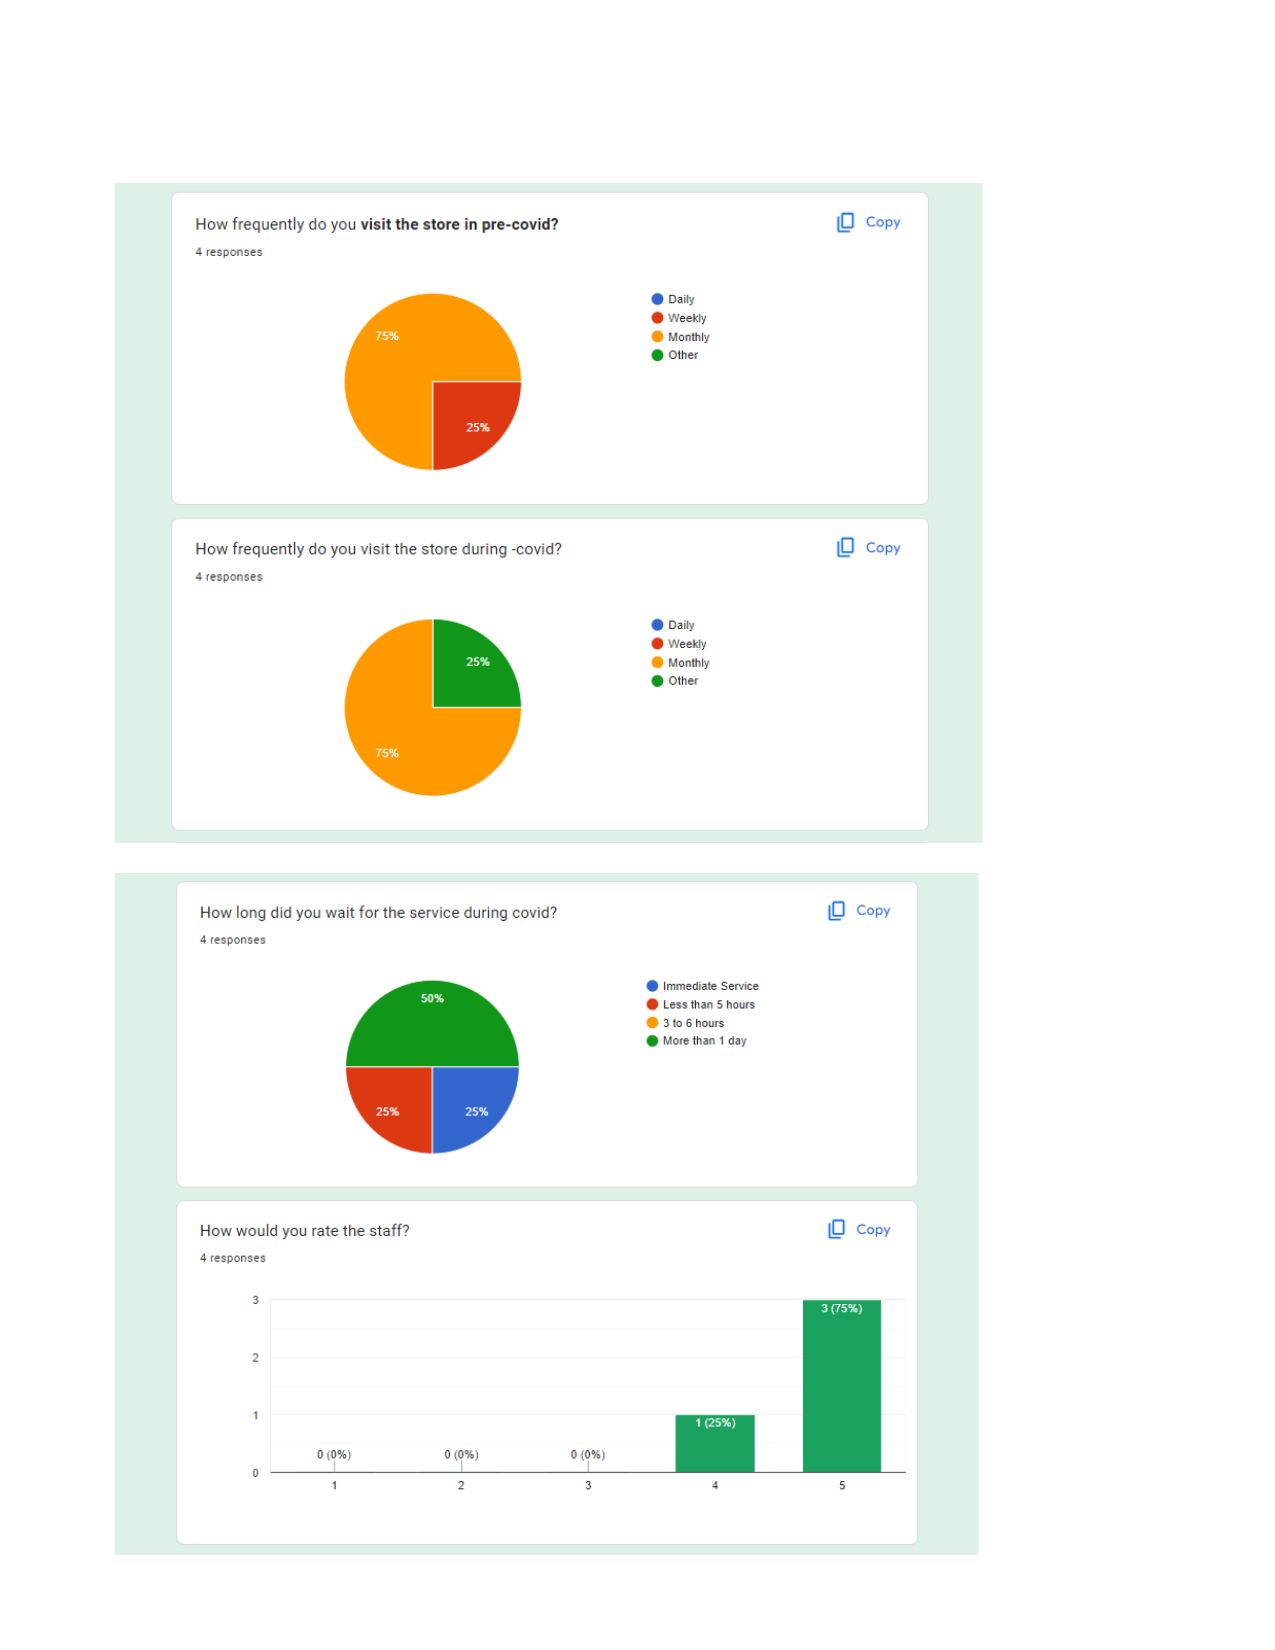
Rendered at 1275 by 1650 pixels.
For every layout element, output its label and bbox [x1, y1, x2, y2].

picture [114, 183, 983, 843]
picture [114, 873, 979, 1555]
